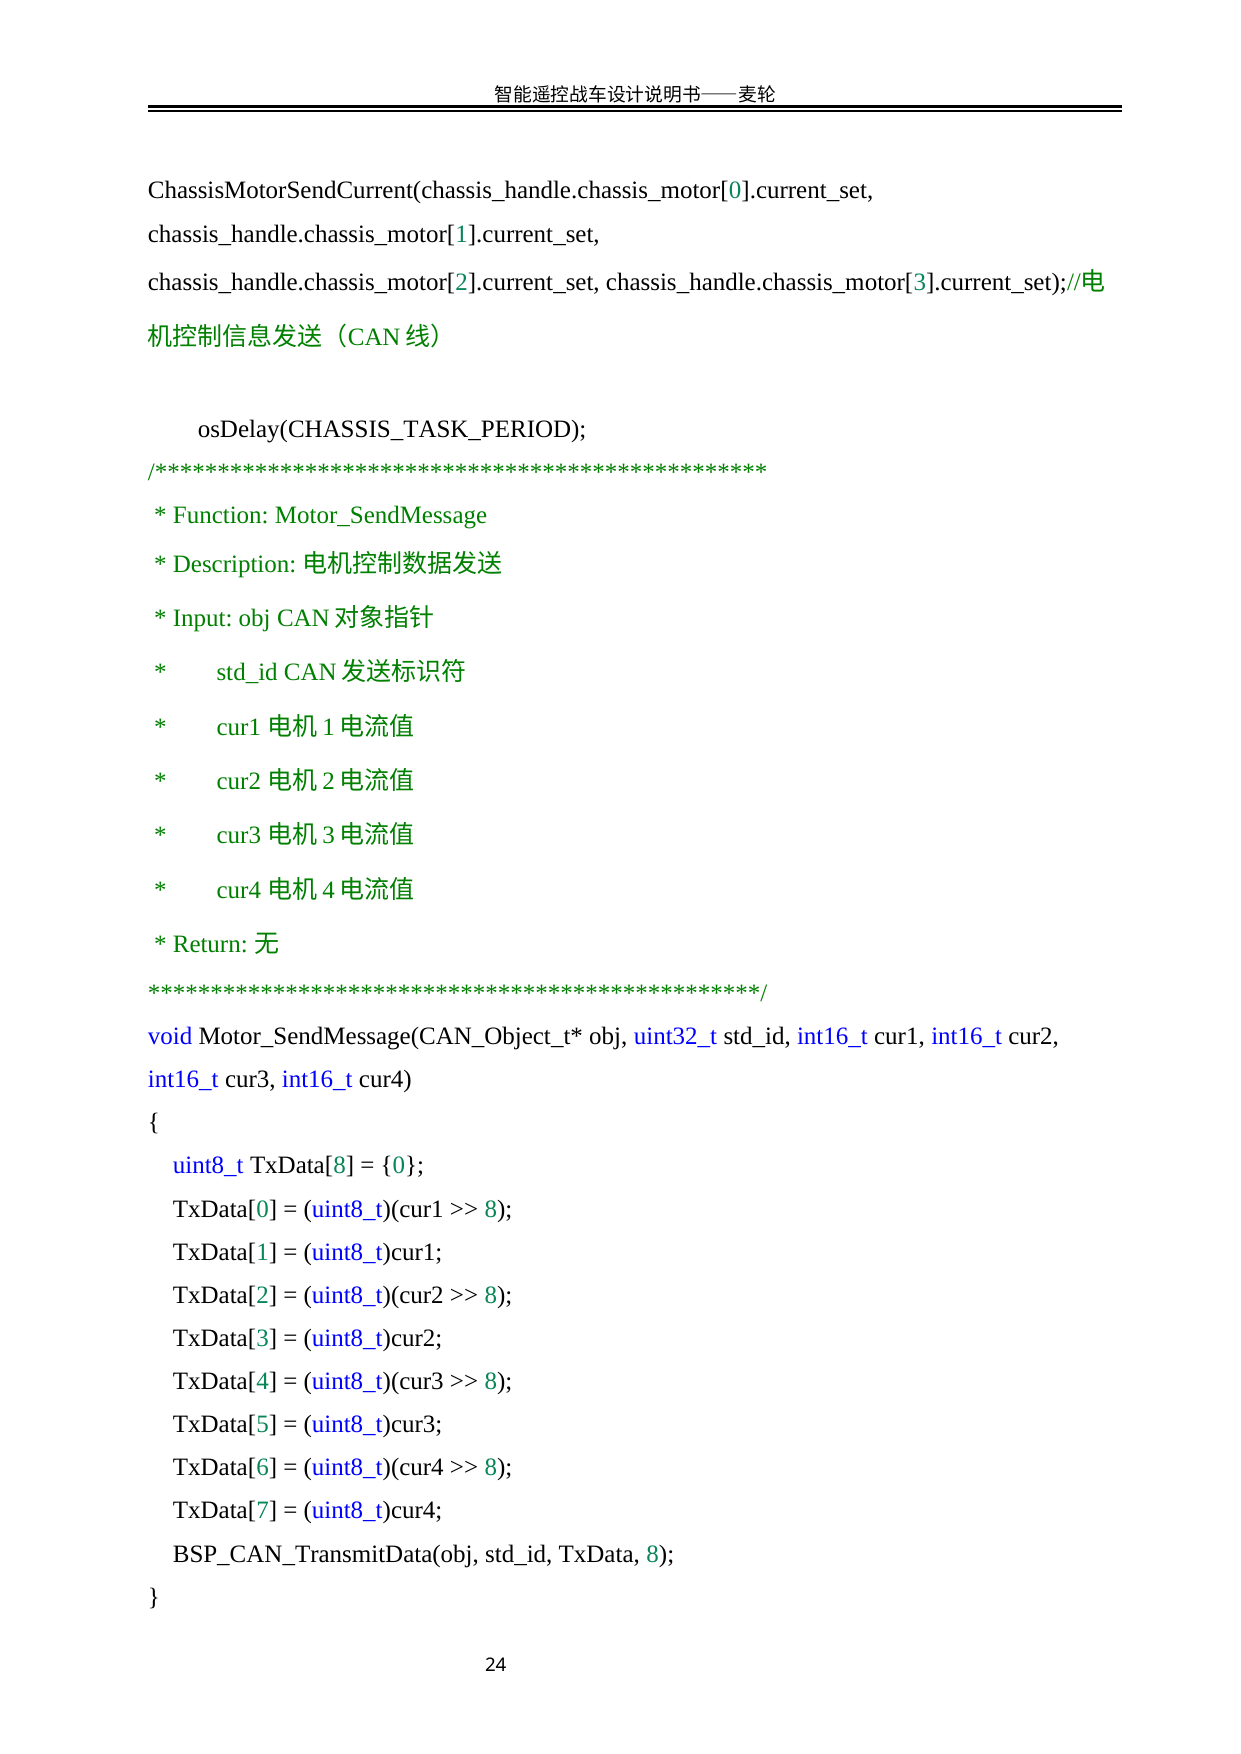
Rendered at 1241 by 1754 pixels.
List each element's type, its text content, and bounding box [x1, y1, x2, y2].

text { [148, 1107, 1122, 1136]
text TxData[2] = (uint8_t)(cur2 >> 8); [148, 1280, 1122, 1309]
text *************************************************/ [148, 978, 1122, 1007]
text TxData[7] = (uint8_t)cur4; [148, 1496, 1122, 1524]
text * std_id CAN发送标识符 [148, 652, 1122, 688]
text TxData[4] = (uint8_t)(cur3 >> 8); [148, 1366, 1122, 1395]
text * cur1 电机1电流值 [148, 706, 1122, 742]
text /************************************************* [148, 457, 1122, 486]
text * Input: obj CAN对象指针 [148, 597, 1122, 634]
text * Description: 电机控制数据发送 [148, 543, 1122, 579]
text TxData[3] = (uint8_t)cur2; [148, 1323, 1122, 1352]
text TxData[6] = (uint8_t)(cur4 >> 8); [148, 1452, 1122, 1481]
text BSP_CAN_TransmitData(obj, std_id, TxData, 8); [148, 1539, 1122, 1567]
text * cur4 电机4电流值 [148, 869, 1122, 906]
text ChassisMotorSendCurrent(chassis_handle.chassis_motor[0].current_set, chassis_handle.chassis_motor[1].current_set, [148, 176, 1122, 247]
text TxData[0] = (uint8_t)(cur1 >> 8); [148, 1194, 1122, 1222]
text * cur2 电机2电流值 [148, 761, 1122, 797]
text TxData[1] = (uint8_t)cur1; [148, 1237, 1122, 1266]
text TxData[5] = (uint8_t)cur3; [148, 1409, 1122, 1438]
text void Motor_SendMessage(CAN_Object_t* obj, uint32_t std_id, int16_t cur1, int16_t cur2, int16_t cur3, int16_t cur4) [148, 1021, 1122, 1093]
text osDelay(CHASSIS_TASK_PERIOD); [148, 414, 1122, 442]
text } [148, 1582, 1122, 1611]
text * Function: Motor_SendMessage [148, 500, 1122, 529]
text * Return: 无 [148, 924, 1122, 960]
text * cur3 电机3电流值 [148, 815, 1122, 851]
text chassis_handle.chassis_motor[2].current_set, chassis_handle.chassis_motor[3].current_set);//电机控制信息发送（CAN线） [148, 262, 1122, 352]
text uint8_t TxData[8] = {0}; [148, 1151, 1122, 1179]
